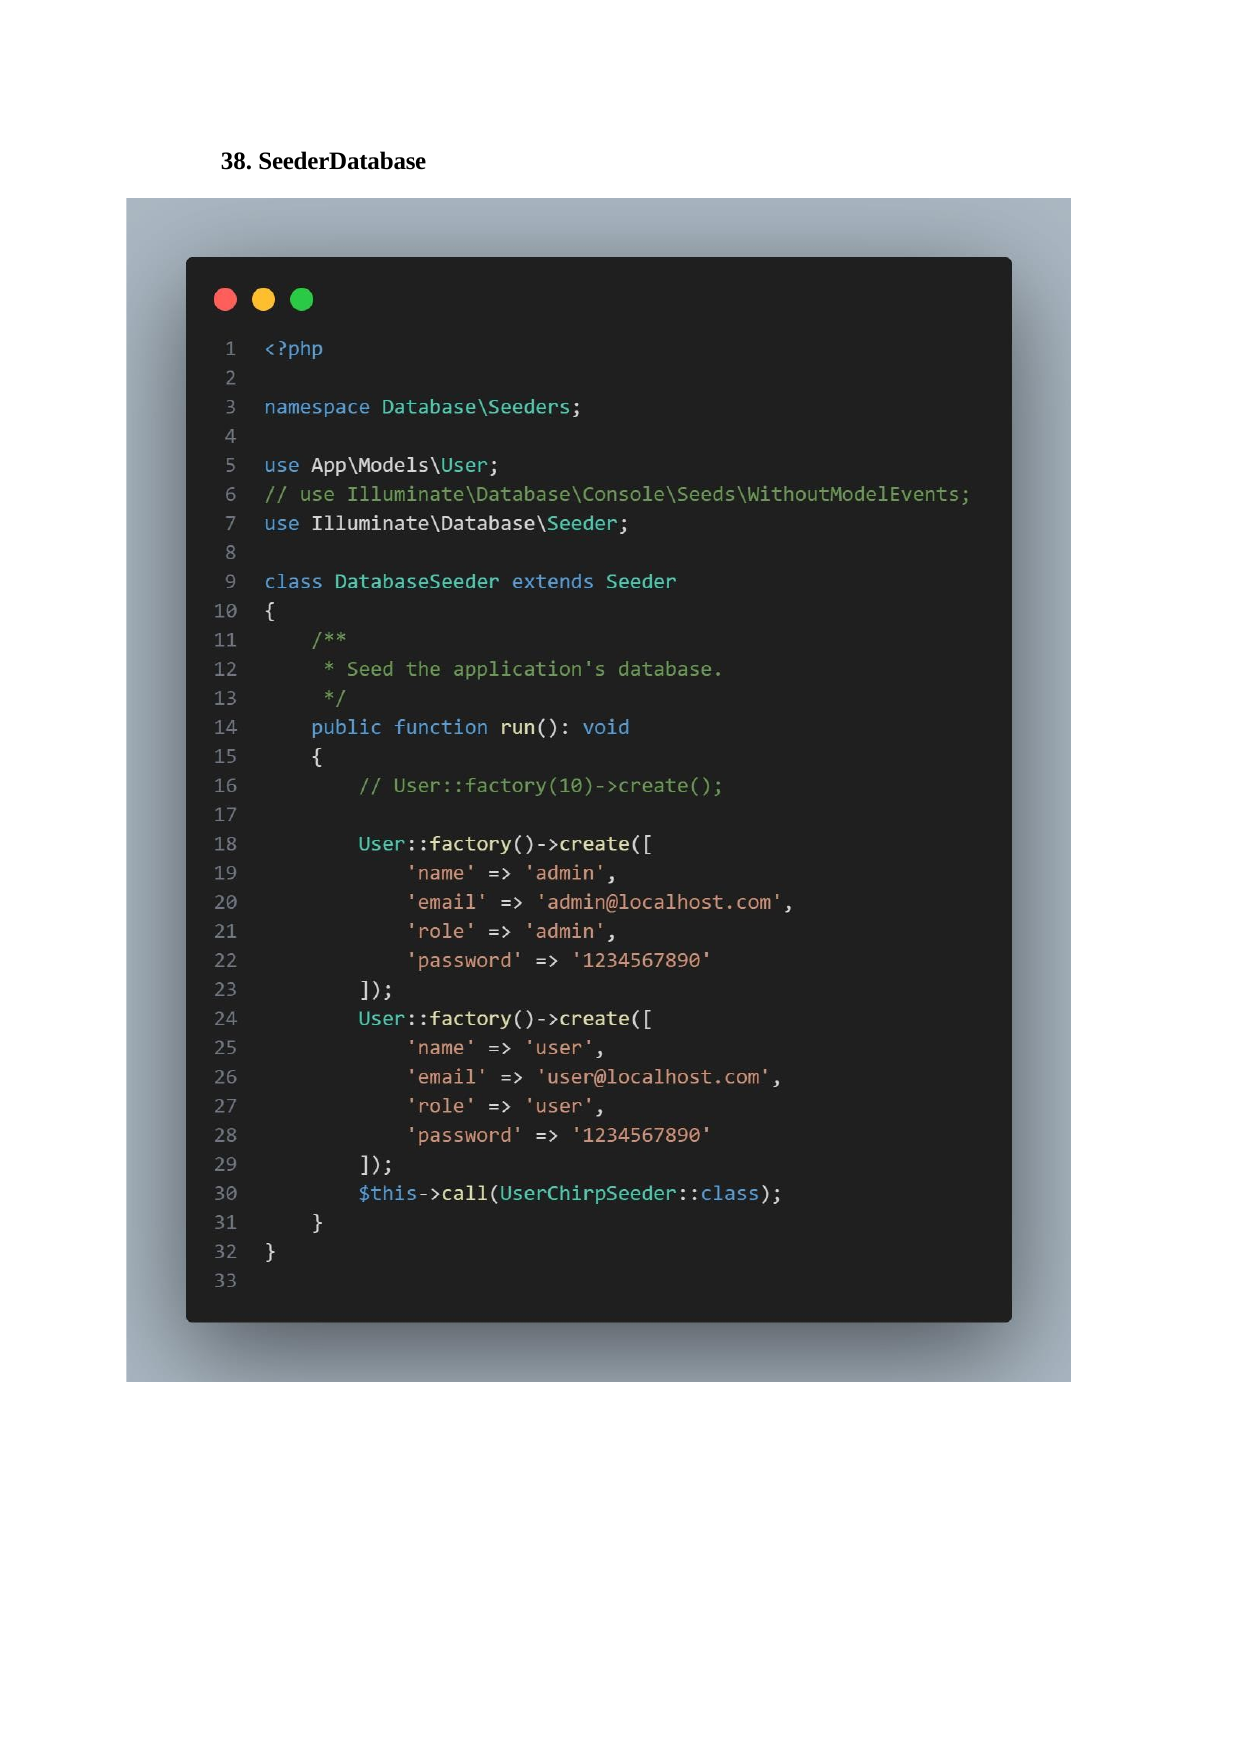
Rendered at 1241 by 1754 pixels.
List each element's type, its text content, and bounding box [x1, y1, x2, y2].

picture [126, 198, 1071, 1382]
list SeederDatabase [221, 146, 1137, 175]
